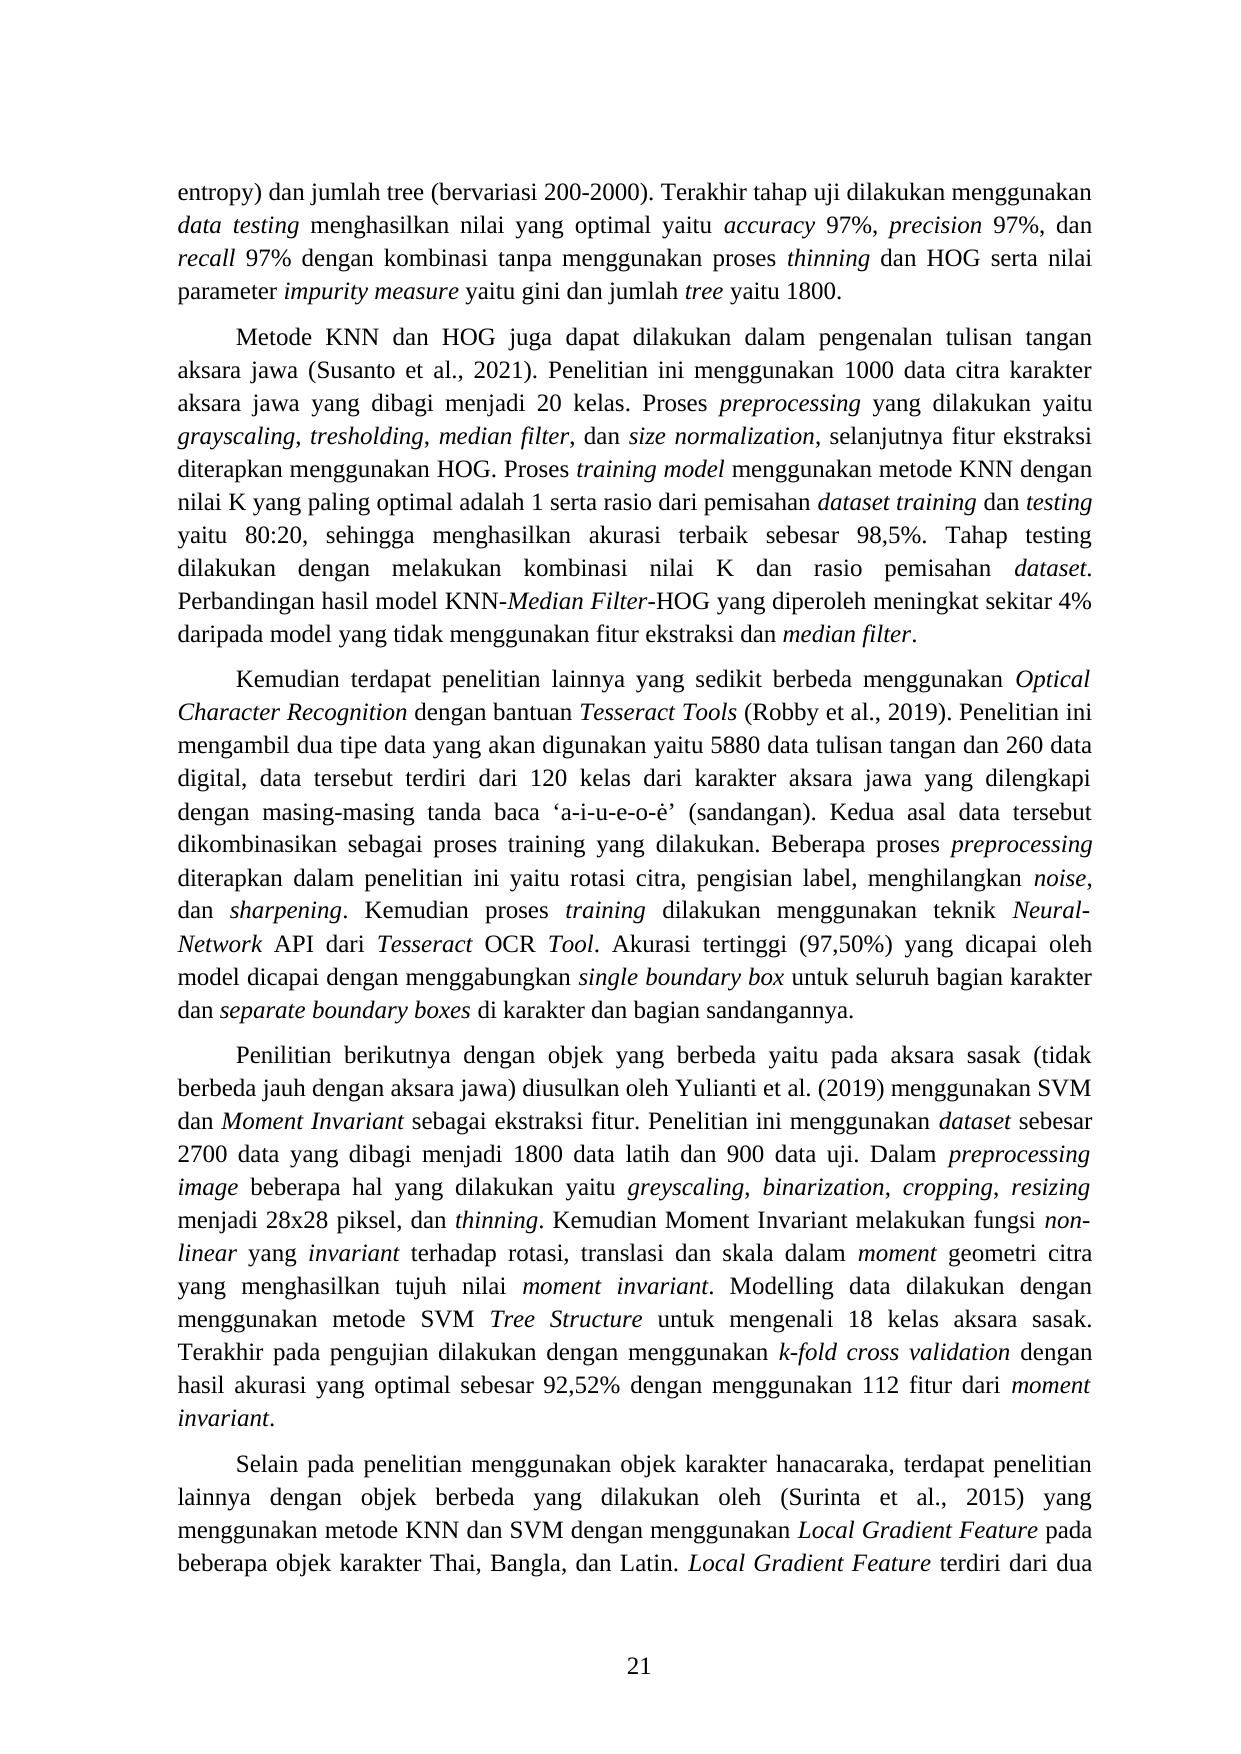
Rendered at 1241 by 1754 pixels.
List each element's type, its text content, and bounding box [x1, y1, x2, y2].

text Kemudian terdapat penelitian lainnya yang sedikit berbeda menggunakan Optical Character Recognition dengan bantuan Tesseract Tools (Robby et al., 2019). Penelitian ini mengambil dua tipe data yang akan digunakan yaitu 5880 data tulisan tangan dan 260 data digital, data tersebut terdiri dari 120 kelas dari karakter aksara jawa yang dilengkapi dengan masing-masing tanda baca ‘a-i-u-e-o-ė’ (sandangan). Kedua asal data tersebut dikombinasikan sebagai proses training yang dilakukan. Beberapa proses preprocessing diterapkan dalam penelitian ini yaitu rotasi citra, pengisian label, menghilangkan noise, dan sharpening. Kemudian proses training dilakukan menggunakan teknik Neural-Network API dari Tesseract OCR Tool. Akurasi tertinggi (97,50%) yang dicapai oleh model dicapai dengan menggabungkan single boundary box untuk seluruh bagian karakter dan separate boundary boxes di karakter dan bagian sandangannya. [177, 664, 1092, 1023]
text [177, 1449, 1092, 1577]
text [177, 177, 1092, 305]
text Metode KNN dan HOG juga dapat dilakukan dalam pengenalan tulisan tangan aksara jawa (Susanto et al., 2021). Penelitian ini menggunakan 1000 data citra karakter aksara jawa yang dibagi menjadi 20 kelas. Proses preprocessing yang dilakukan yaitu grayscaling, tresholding, median filter, dan size normalization, selanjutnya fitur ekstraksi diterapkan menggunakan HOG. Proses training model menggunakan metode KNN dengan nilai K yang paling optimal adalah 1 serta rasio dari pemisahan dataset training dan testing yaitu 80:20, sehingga menghasilkan akurasi terbaik sebesar 98,5%. Tahap testing dilakukan dengan melakukan kombinasi nilai K dan rasio pemisahan dataset. Perbandingan hasil model KNN-Median Filter-HOG yang diperoleh meningkat sekitar 4% daripada model yang tidak menggunakan fitur ekstraksi dan median filter. [177, 322, 1092, 648]
text Penilitian berikutnya dengan objek yang berbeda yaitu pada aksara sasak (tidak berbeda jauh dengan aksara jawa) diusulkan oleh Yulianti et al. (2019) menggunakan SVM dan Moment Invariant sebagai ekstraksi fitur. Penelitian ini menggunakan dataset sebesar 2700 data yang dibagi menjadi 1800 data latih dan 900 data uji. Dalam preprocessing image beberapa hal yang dilakukan yaitu greyscaling, binarization, cropping, resizing menjadi 28x28 piksel, dan thinning. Kemudian Moment Invariant melakukan fungsi non-linear yang invariant terhadap rotasi, translasi dan skala dalam moment geometri citra yang menghasilkan tujuh nilai moment invariant. Modelling data dilakukan dengan menggunakan metode SVM Tree Structure untuk mengenali 18 kelas aksara sasak. Terakhir pada pengujian dilakukan dengan menggunakan k-fold cross validation dengan hasil akurasi yang optimal sebesar 92,52% dengan menggunakan 112 fitur dari moment invariant. [177, 1040, 1092, 1432]
